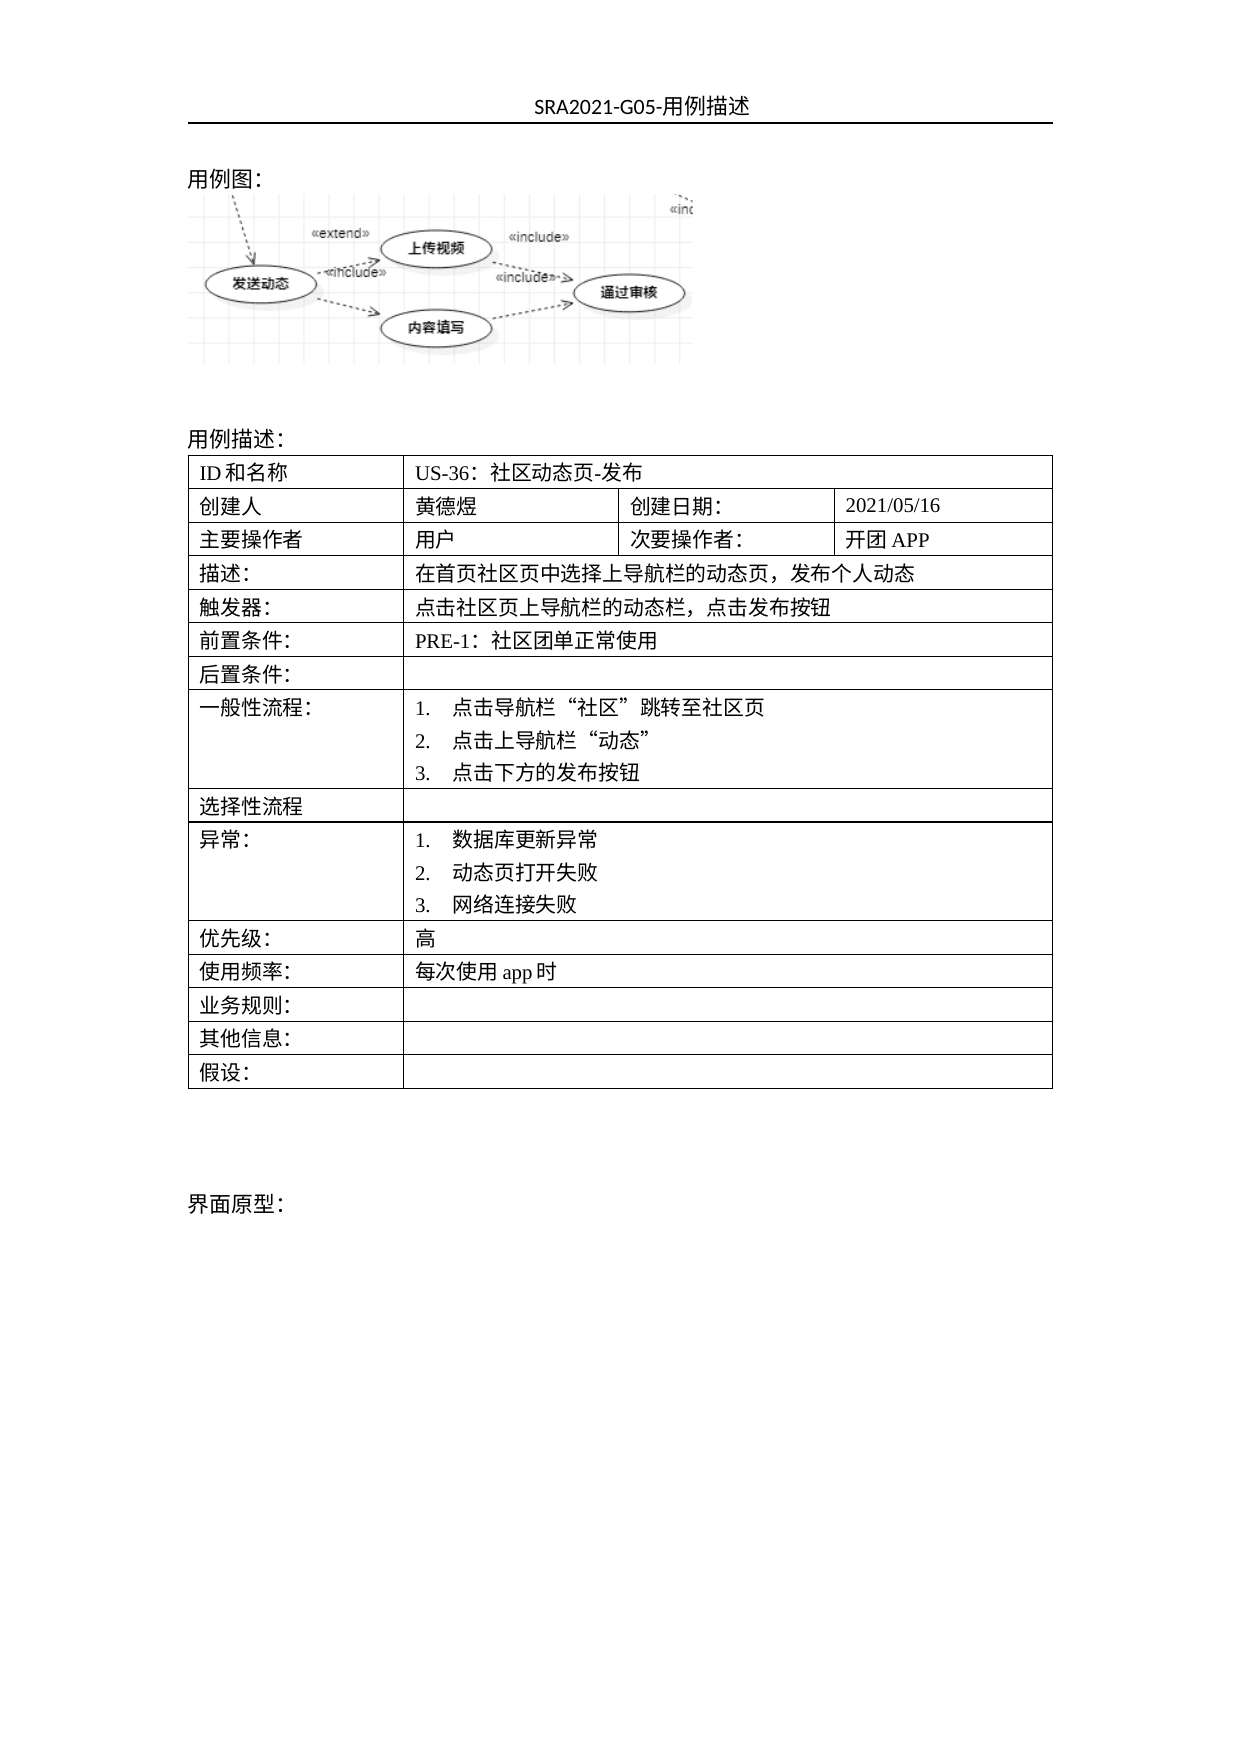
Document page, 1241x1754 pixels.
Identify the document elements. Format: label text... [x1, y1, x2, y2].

table_cell 假设： [189, 1055, 403, 1088]
table_cell 业务规则： [189, 988, 403, 1021]
table_cell 触发器： [189, 590, 403, 622]
table_cell 后置条件： [189, 657, 403, 689]
table_cell 一般性流程： [189, 690, 403, 788]
table_header US-36：社区动态页-发布 [404, 456, 1052, 488]
table_cell 主要操作者 [189, 523, 403, 555]
table_cell 选择性流程 [189, 789, 403, 821]
text 界面原型： [187, 1186, 1053, 1219]
table_cell 数据库更新异常 动态页打开失败 网络连接失败 [404, 823, 1052, 920]
table_cell 开团APP [835, 523, 1052, 555]
table_cell 前置条件： [189, 623, 403, 656]
table_cell 异常： [189, 823, 403, 920]
table_cell 描述： [189, 556, 403, 589]
table_cell 创建日期： [619, 489, 834, 522]
table_cell 高 [404, 921, 1052, 953]
table_cell 其他信息： [189, 1022, 403, 1054]
table_cell 2021/05/16 [835, 489, 1052, 522]
table_cell 黄德煜 [404, 489, 618, 522]
table_cell 点击社区页上导航栏的动态栏，点击发布按钮 [404, 590, 1052, 622]
table_cell [404, 1022, 1052, 1054]
text 用例图： [187, 162, 1053, 194]
picture [187, 194, 693, 364]
table_cell [404, 657, 1052, 689]
table_cell 在首页社区页中选择上导航栏的动态页，发布个人动态 [404, 556, 1052, 589]
table_cell 使用频率： [189, 955, 403, 987]
table_cell 创建人 [189, 489, 403, 522]
table_cell PRE-1：社区团单正常使用 [404, 623, 1052, 656]
table_cell 优先级： [189, 921, 403, 953]
table_cell [404, 988, 1052, 1021]
text 用例描述： [187, 422, 1053, 454]
table_cell 次要操作者： [619, 523, 834, 555]
table_cell 用户 [404, 523, 618, 555]
table_cell 点击导航栏“社区”跳转至社区页 点击上导航栏“动态” 点击下方的发布按钮 [404, 690, 1052, 788]
table_cell [404, 789, 1052, 821]
table_header ID和名称 [189, 456, 403, 488]
table_cell [404, 1055, 1052, 1088]
table_cell 每次使用app时 [404, 955, 1052, 987]
